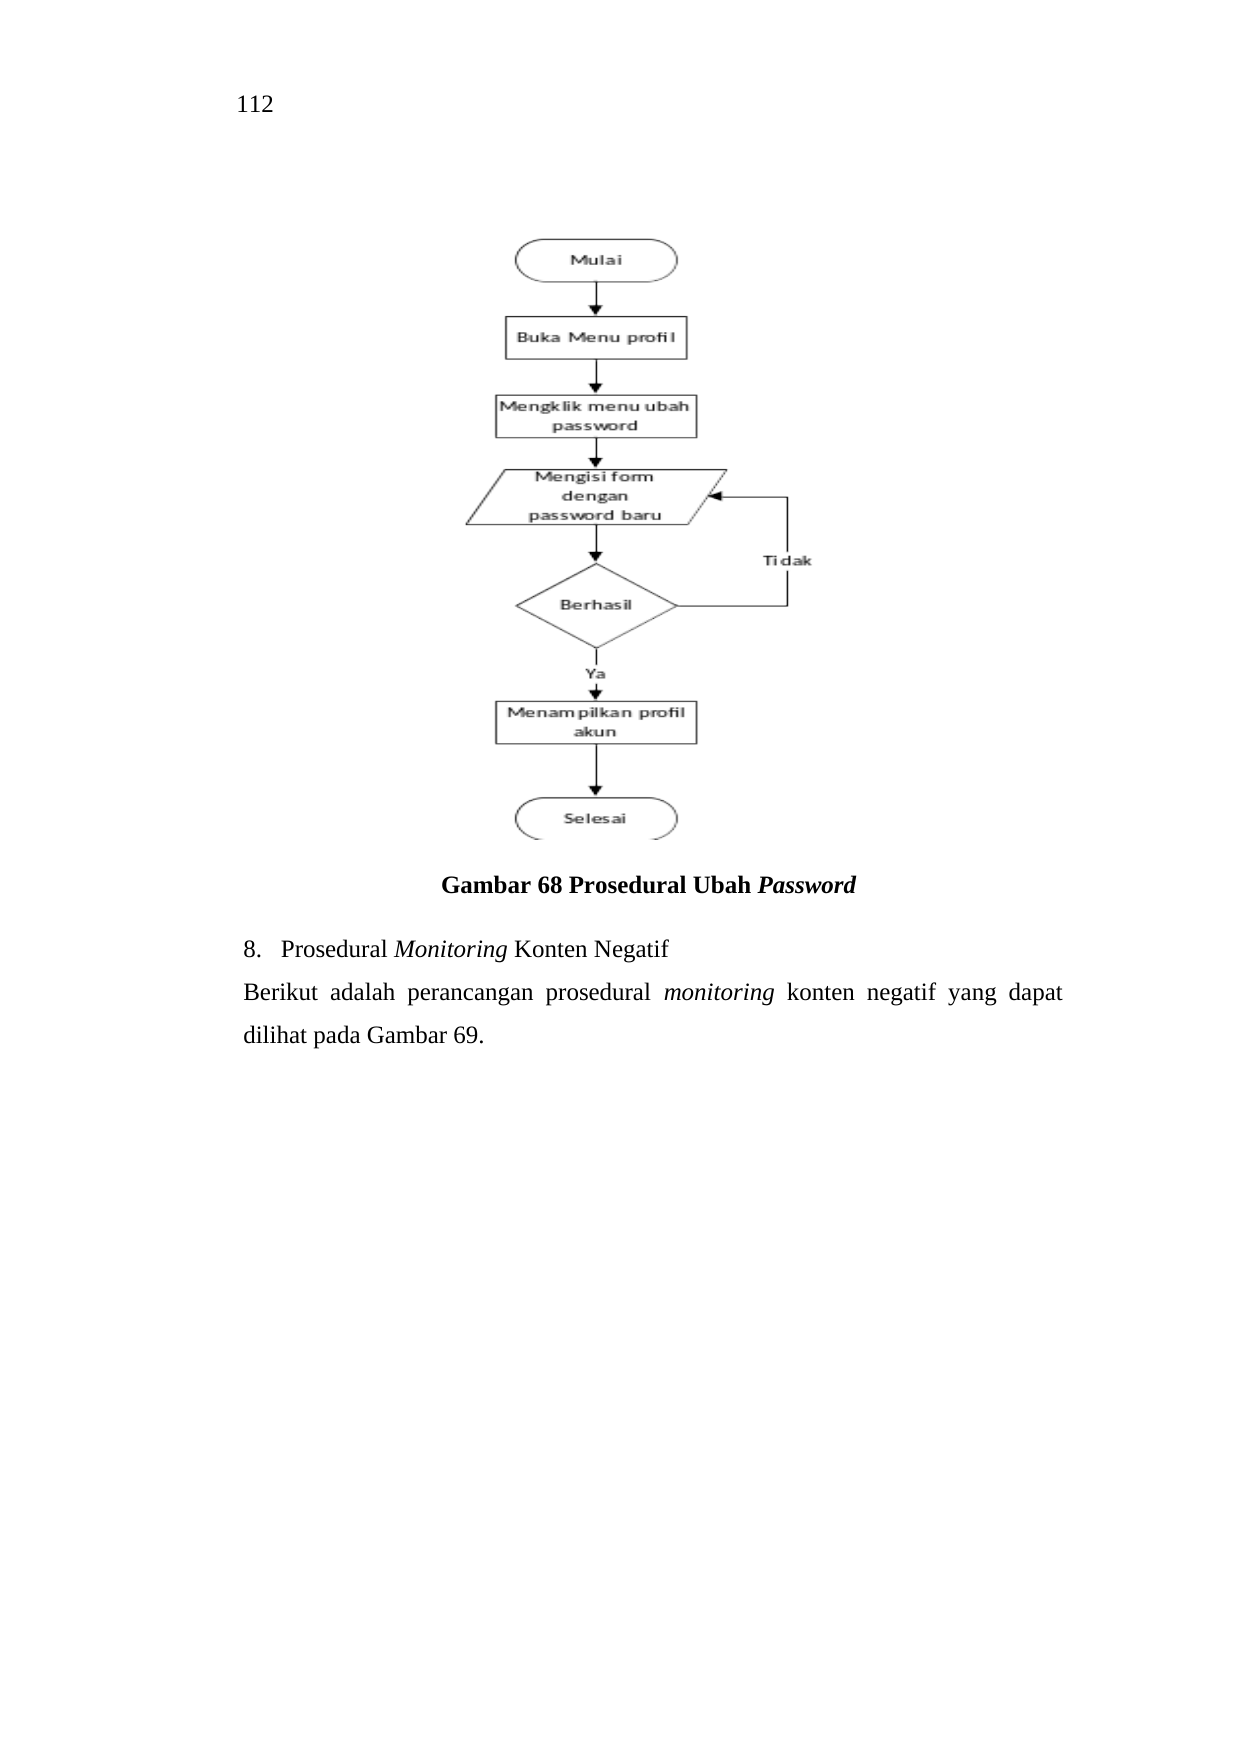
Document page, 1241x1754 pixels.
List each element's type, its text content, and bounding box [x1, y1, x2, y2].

text Berikut adalah perancangan prosedural monitoring konten negatif yang dapat dilihat pada Gambar 69. [243, 977, 1063, 1049]
list Prosedural Monitoring Konten Negatif [243, 934, 1063, 963]
